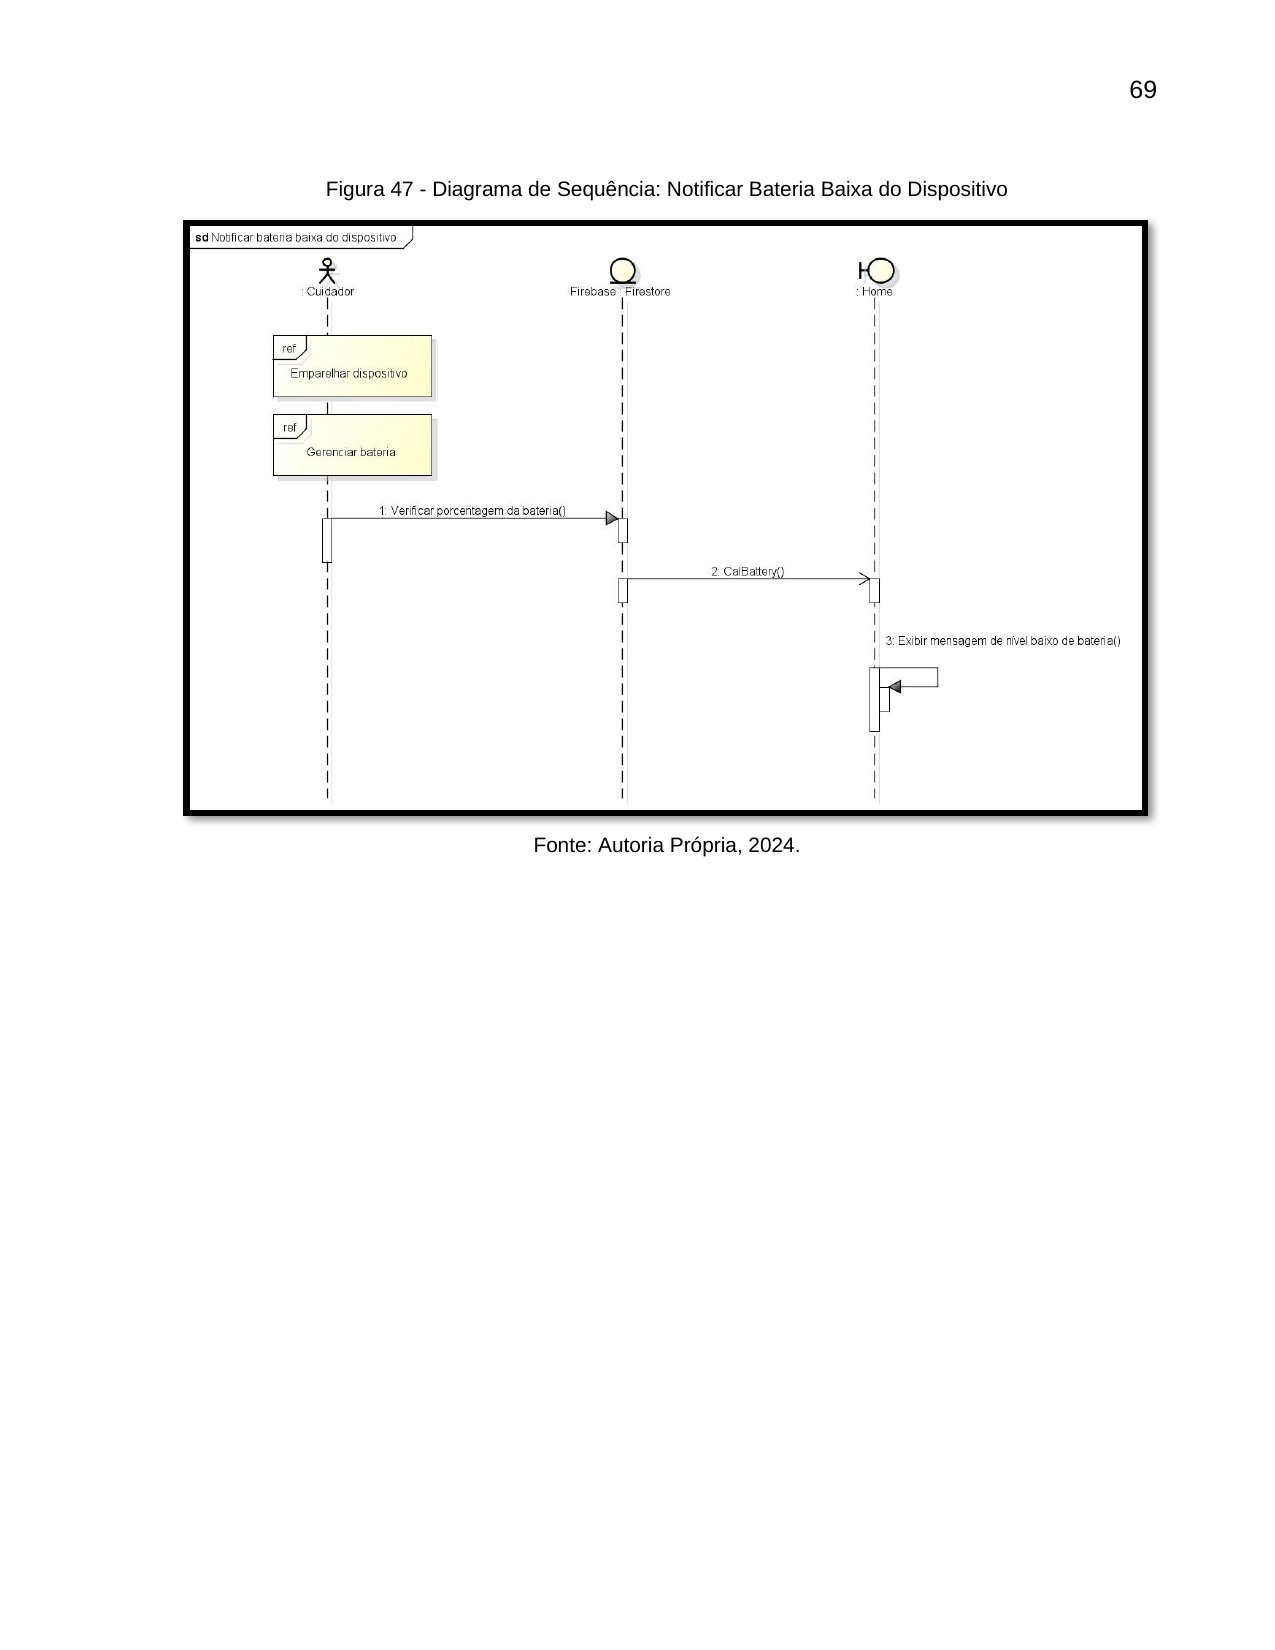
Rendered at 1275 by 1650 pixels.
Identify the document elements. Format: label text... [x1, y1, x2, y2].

text Fonte: Autoria Própria, 2024. [177, 832, 1157, 856]
text Figura 47 - Diagrama de Sequência: Notificar Bateria Baixa do Dispositivo [177, 177, 1157, 201]
picture [190, 226, 1142, 810]
